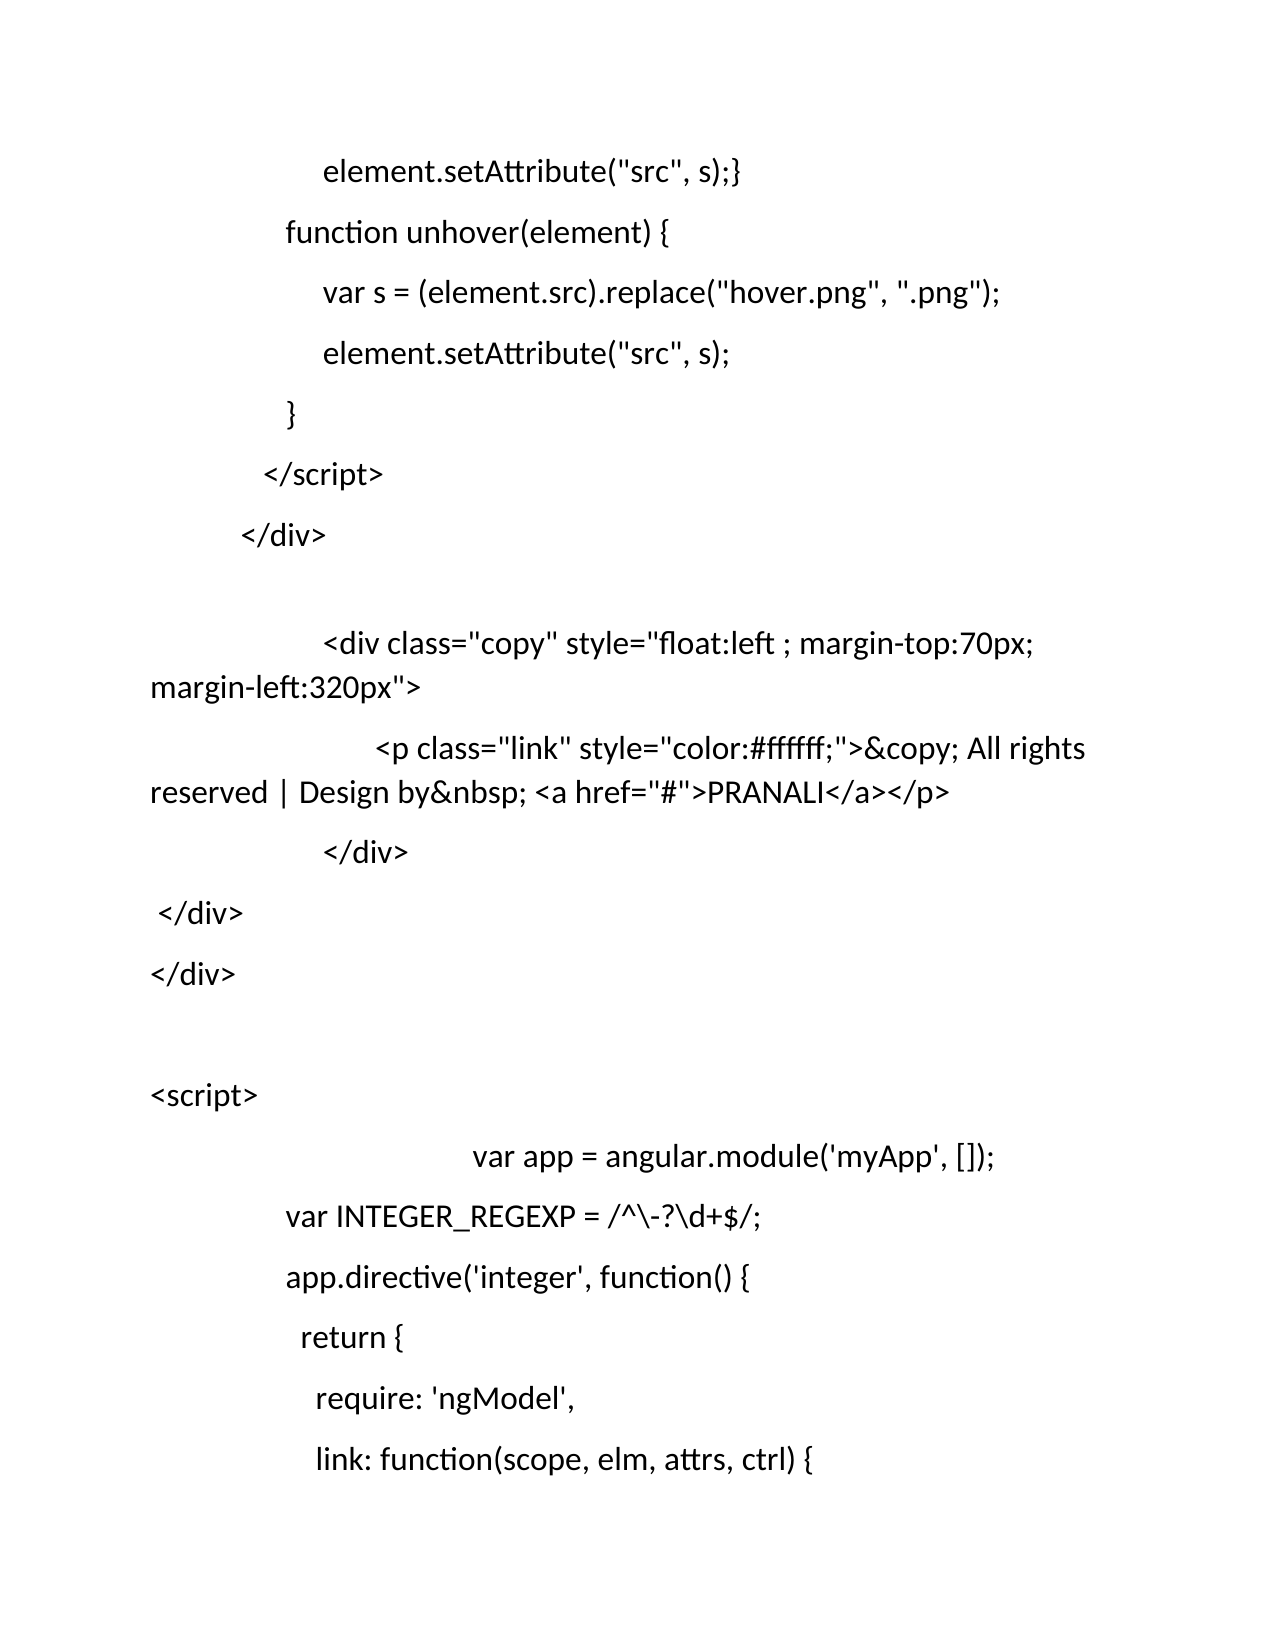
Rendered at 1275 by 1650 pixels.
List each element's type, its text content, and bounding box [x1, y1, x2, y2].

text <script> [150, 1074, 1125, 1115]
text var app = angular.module('myApp', []); [150, 1134, 1125, 1175]
text element.setAttribute("src", s);} [150, 150, 1125, 191]
text } [150, 392, 1125, 433]
text </div> [150, 514, 1125, 554]
text link: function(scope, elm, attrs, ctrl) { [150, 1438, 1125, 1478]
text return { [150, 1316, 1125, 1357]
text app.directive('integer', function() { [150, 1256, 1125, 1297]
text </div> [150, 831, 1125, 872]
text require: 'ngModel', [150, 1377, 1125, 1418]
text <div class="copy" style="float:left ; margin-top:70px; margin-left:320px"> [150, 622, 1125, 707]
text var INTEGER_REGEXP = /^\-?\d+$/; [150, 1195, 1125, 1236]
text </div> [150, 953, 1125, 993]
text </script> [150, 453, 1125, 494]
text function unhover(element) { [150, 211, 1125, 251]
text <p class="link" style="color:#ffffff;">&copy; All rights reserved | Design by&nbsp; <a href="#">PRANALI</a></p> [150, 727, 1125, 812]
text var s = (element.src).replace("hover.png", ".png"); [150, 271, 1125, 312]
text </div> [150, 892, 1125, 933]
text element.setAttribute("src", s); [150, 332, 1125, 373]
